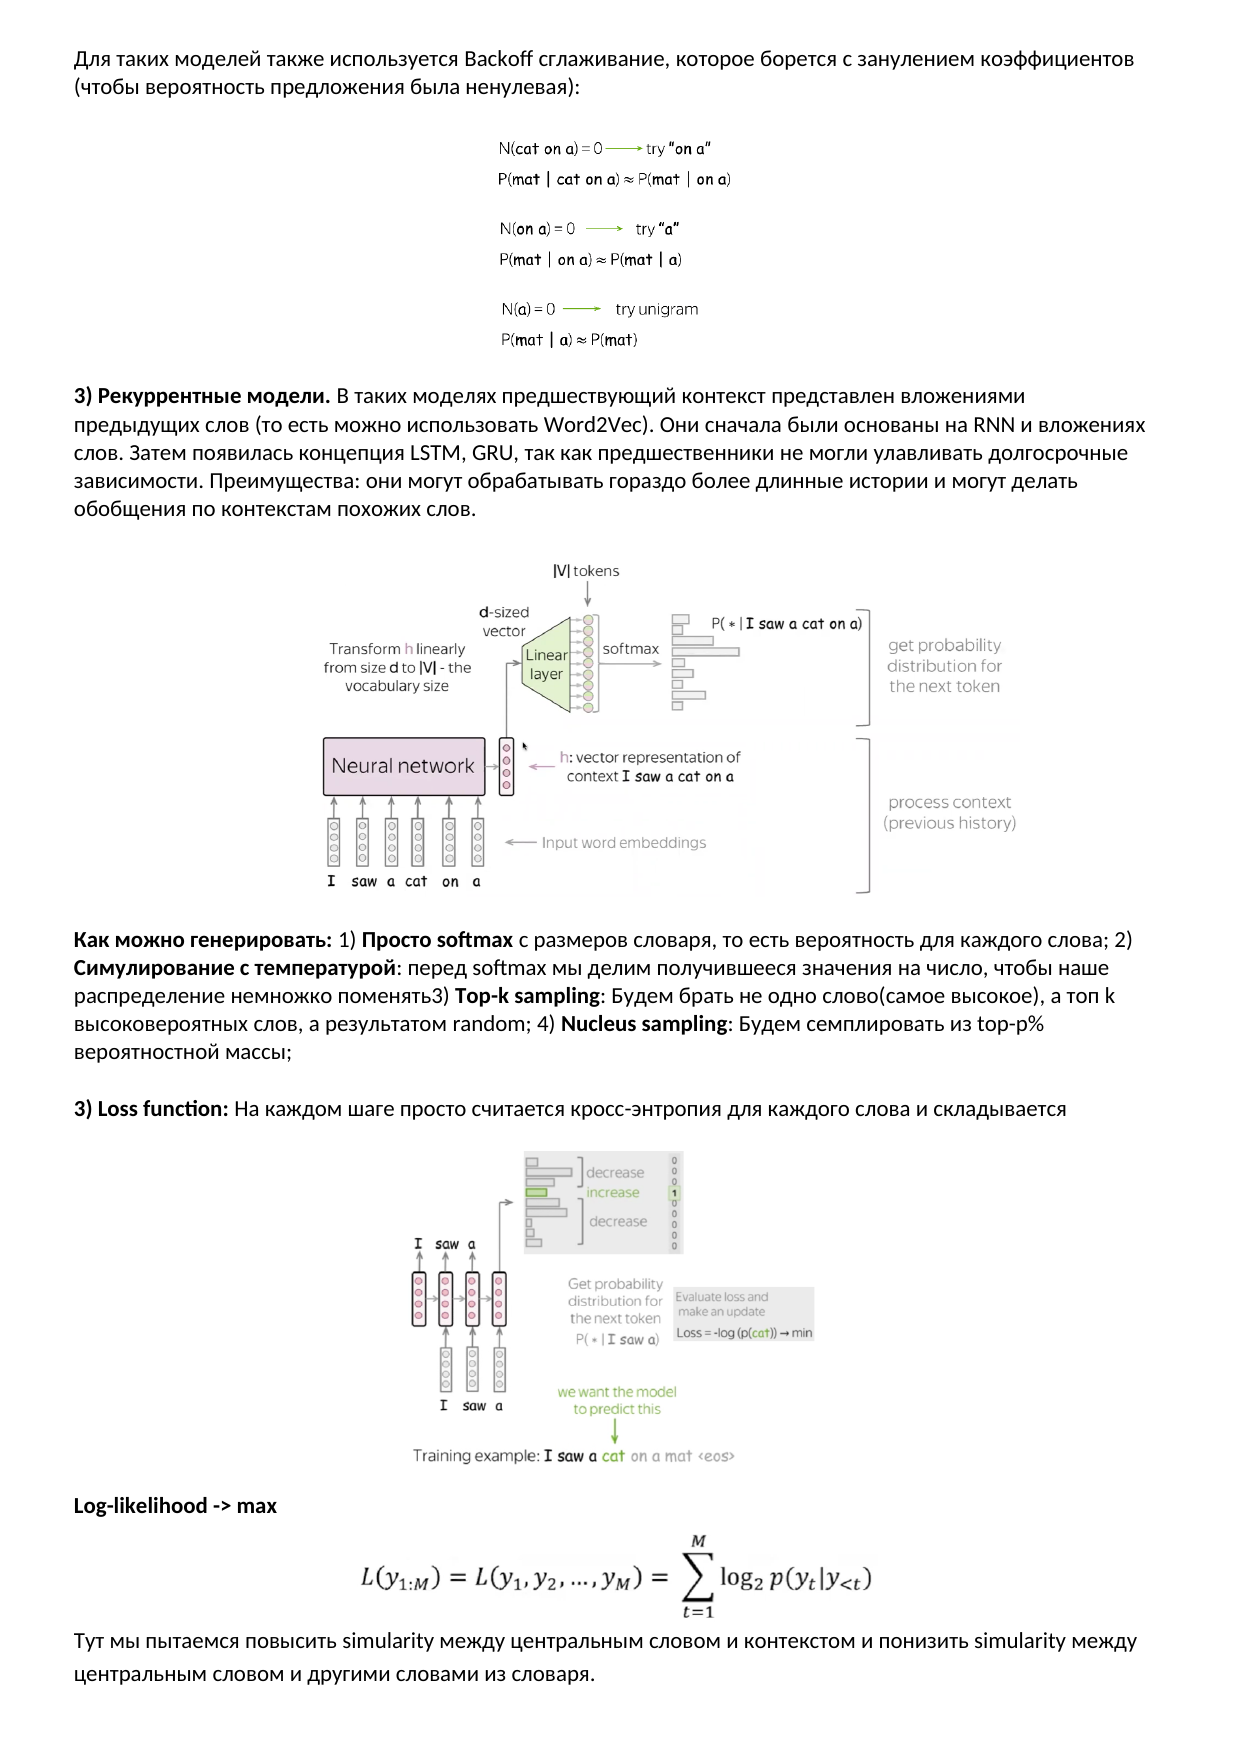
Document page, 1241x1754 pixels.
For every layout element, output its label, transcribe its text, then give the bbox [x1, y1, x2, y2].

text Тут мы пытаемся повысить simularity между центральным словом и контекстом и понизить simularity между центральным словом и другими словами из словаря. [74, 1627, 1152, 1687]
picture [490, 129, 736, 353]
text Для таких моделей также используется Backoff сглаживание, которое борется с занулением коэффициентов (чтобы вероятность предложения была ненулевая): [74, 44, 1152, 100]
picture [347, 1523, 879, 1623]
text 3) Рекуррентные модели. В таких моделях предшествующий контекст представлен вложениями предыдущих слов (то есть можно использовать Word2Vec). Они сначала были основаны на RNN и вложениях слов. Затем появилась концепция LSTM, GRU, так как предшественники не могли улавливать долгосрочные зависимости. Преимущества: они могут обрабатывать гораздо более длинные истории и могут делать обобщения по контекстам похожих слов. [74, 382, 1152, 522]
picture [405, 1151, 821, 1467]
picture [308, 551, 1021, 897]
text 3) Loss function: На каждом шаге просто считается кросс-энтропия для каждого слова и складывается [74, 1094, 1152, 1123]
text Log-likelihood -> max [74, 1491, 1152, 1519]
text Как можно генерировать: 1) Просто softmax c размеров словаря, то есть вероятность для каждого слова; 2) Симулирование с температурой: перед softmax мы делим получившееся значения на число, чтобы наше распределение немножко поменять3) Top-k sampling: Будем брать не одно слово(самое высокое), а топ k высоковероятных слов, а результатом random; 4) Nucleus sampling: Будем семплировать из top-p% вероятностной массы; [74, 925, 1152, 1065]
